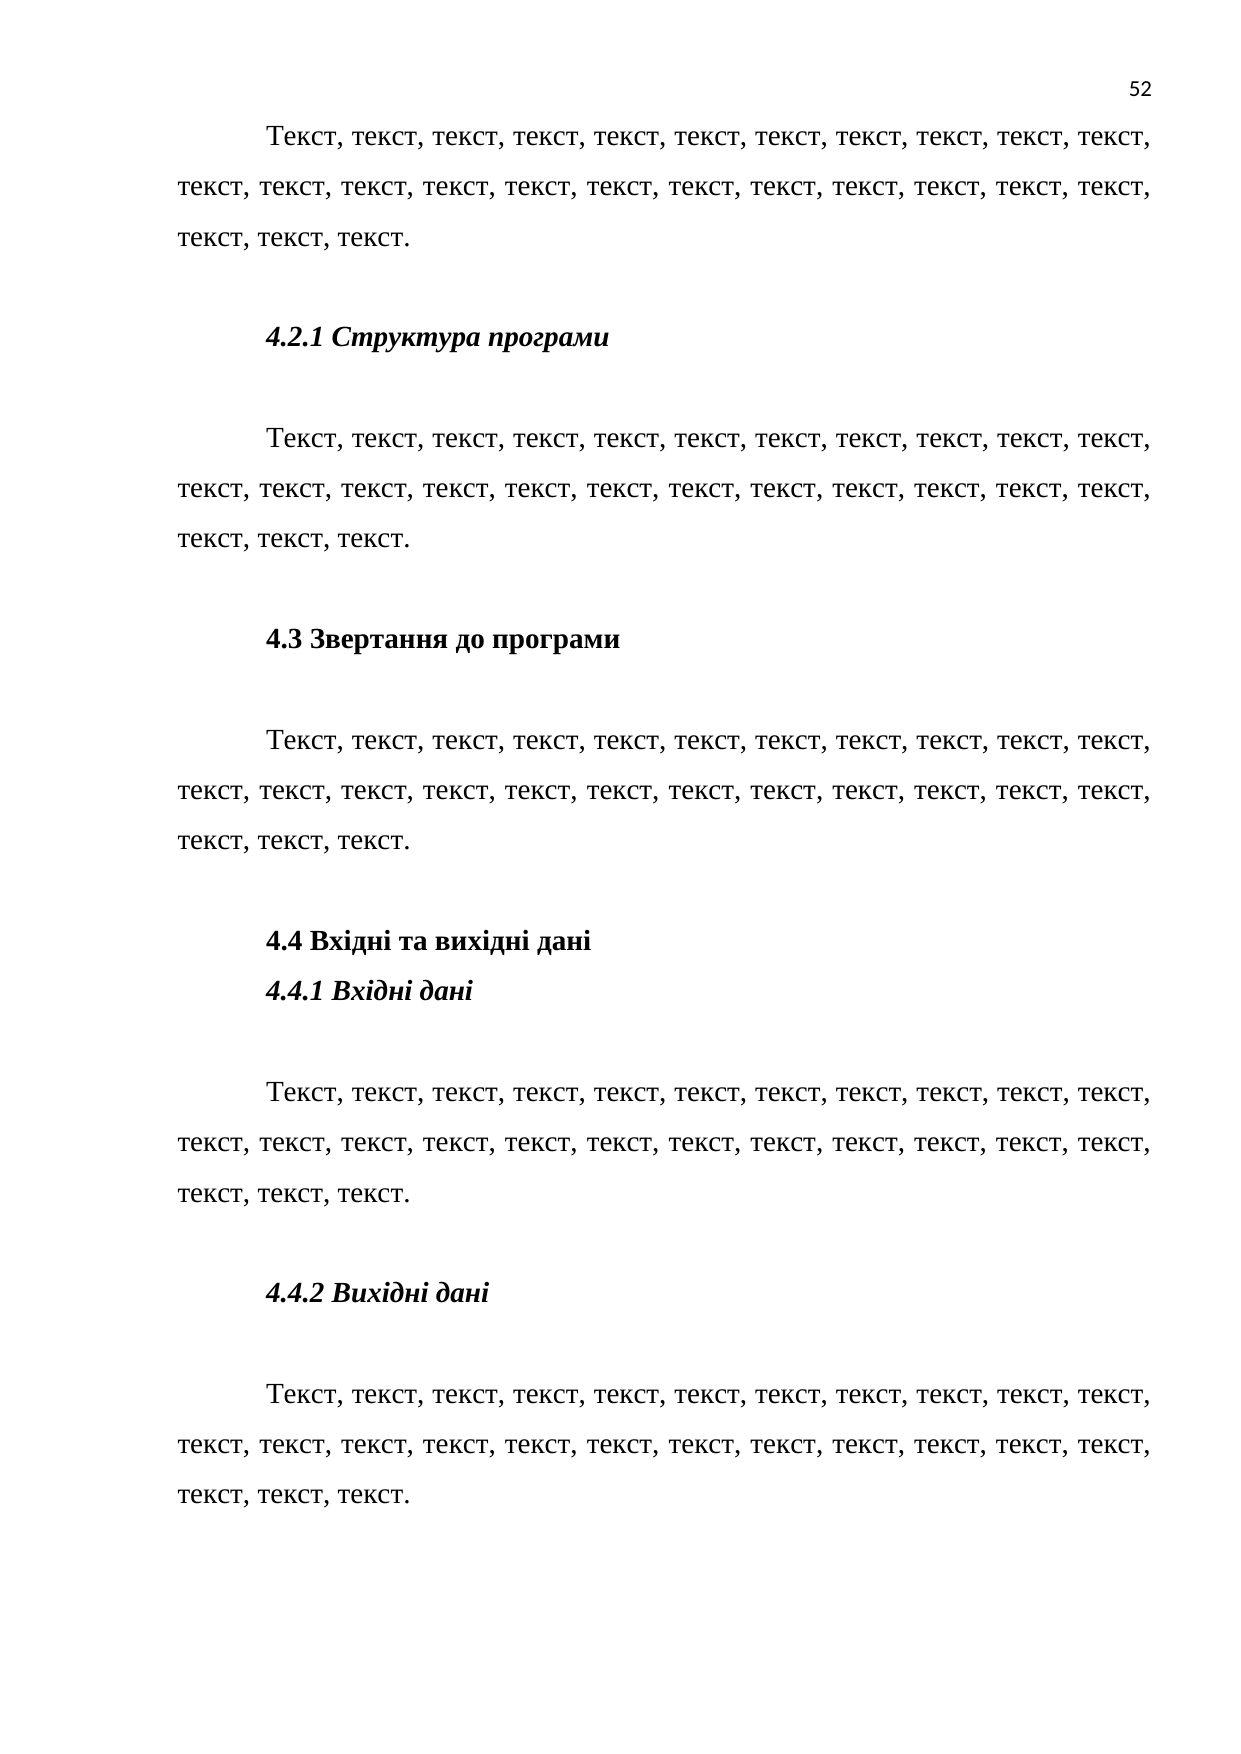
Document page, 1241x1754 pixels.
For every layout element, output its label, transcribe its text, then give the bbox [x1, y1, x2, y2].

title 4.2.1 Структура програми [177, 319, 1152, 353]
title 4.4.1 Вхідні дані [177, 973, 1152, 1007]
title 4.4.2 Вихідні дані [177, 1275, 1152, 1309]
title 4.4 Вхідні та вихідні дані [177, 923, 1152, 957]
title 4.3 Звертання до програми [177, 621, 1152, 655]
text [177, 118, 1152, 252]
